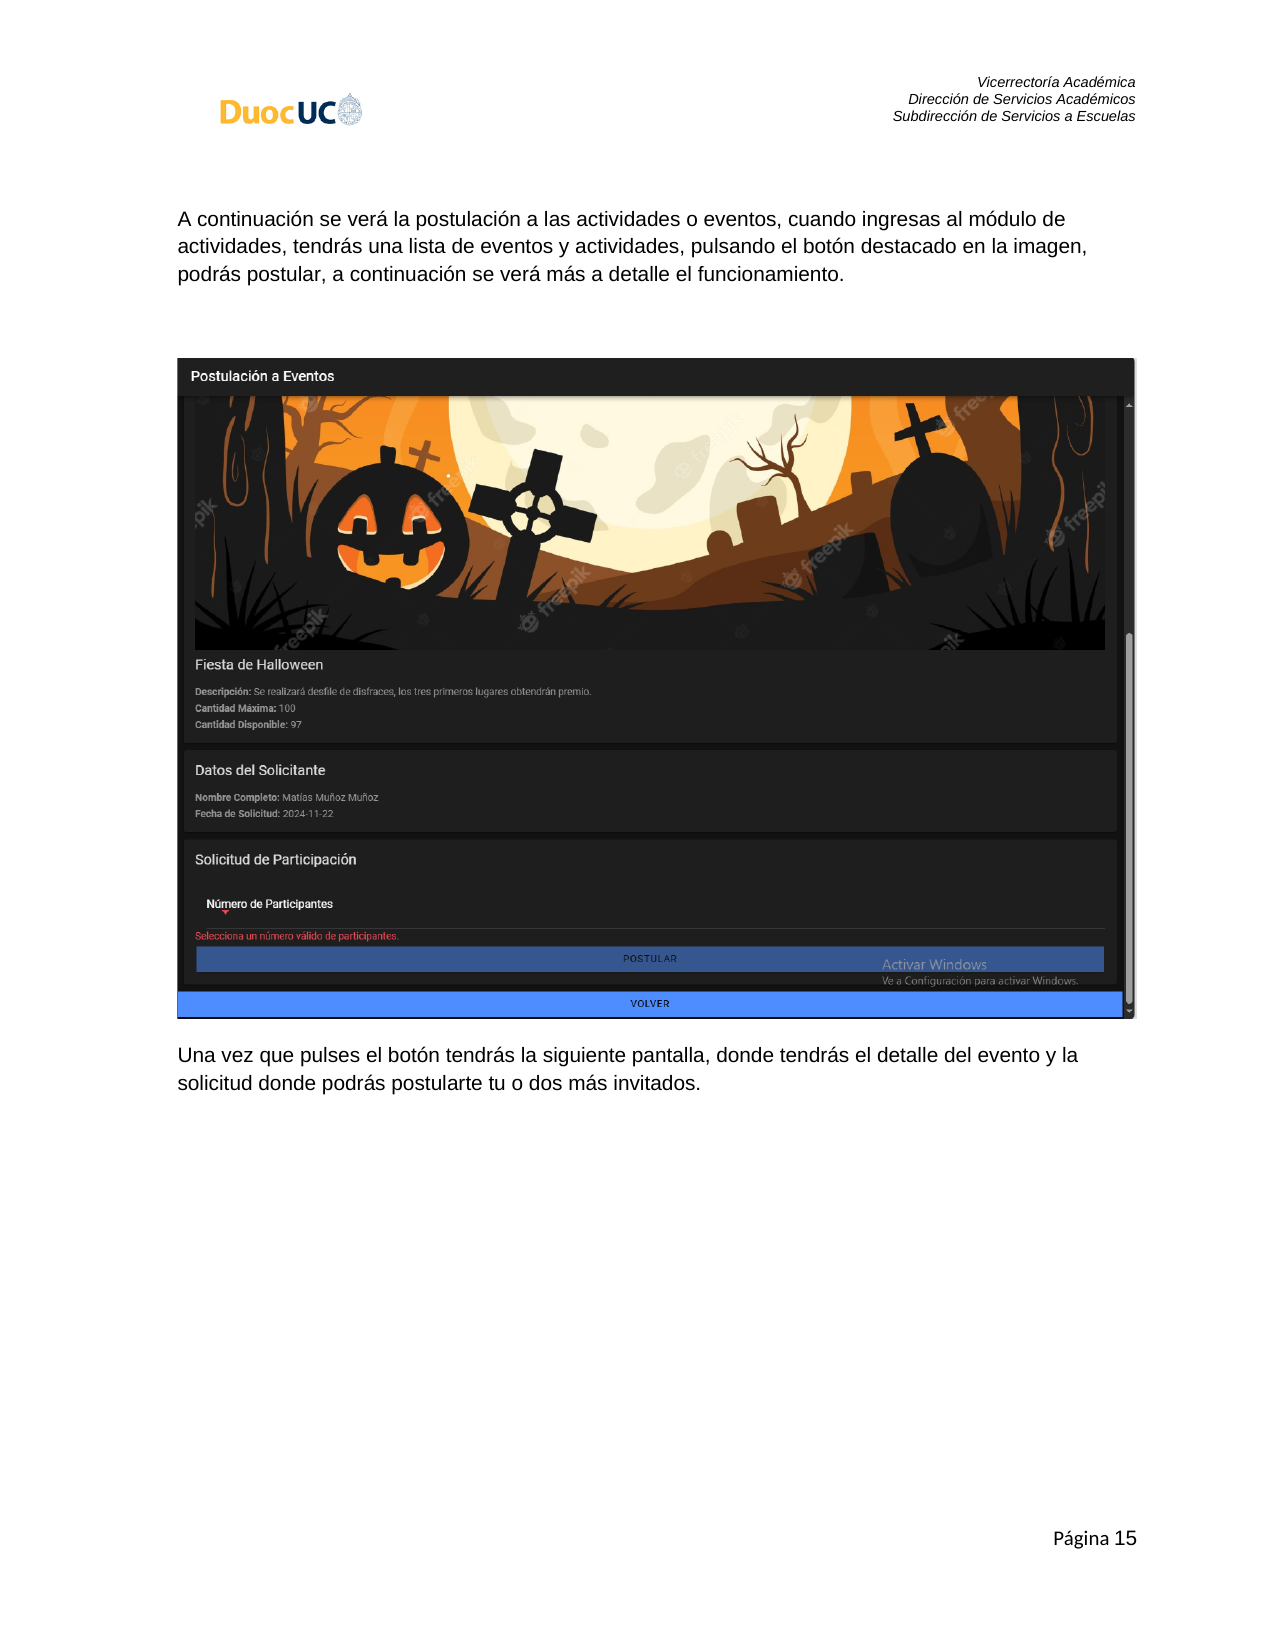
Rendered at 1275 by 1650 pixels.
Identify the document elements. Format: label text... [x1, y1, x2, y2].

text A continuación se verá la postulación a las actividades o eventos, cuando ingresas al módulo de actividades, tendrás una lista de eventos y actividades, pulsando el botón destacado en la imagen, podrás postular, a continuación se verá más a detalle el funcionamiento. [177, 207, 1137, 286]
text Una vez que pulses el botón tendrás la siguiente pantalla, donde tendrás el detalle del evento y la solicitud donde podrás postularte tu o dos más invitados. [177, 1043, 1137, 1095]
picture [177, 358, 1137, 1019]
picture [213, 89, 367, 128]
